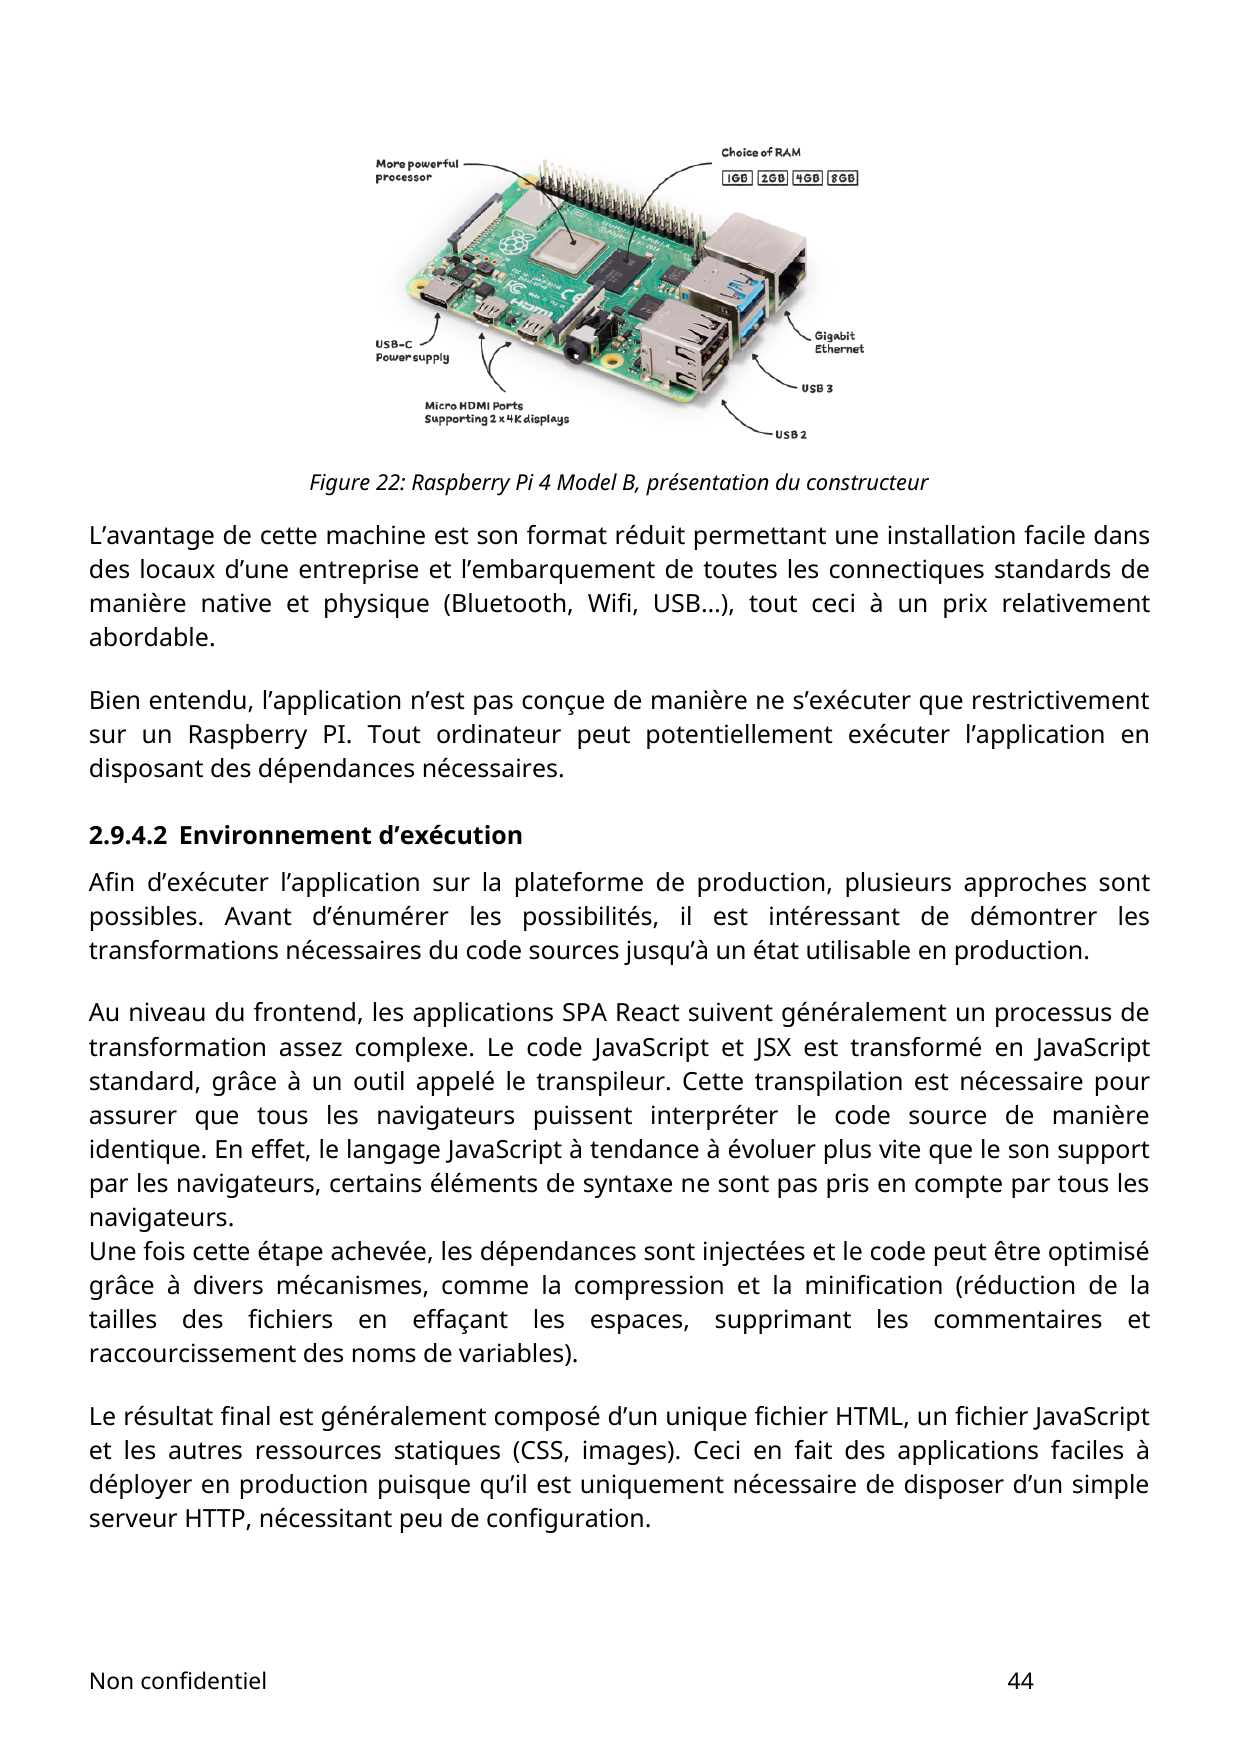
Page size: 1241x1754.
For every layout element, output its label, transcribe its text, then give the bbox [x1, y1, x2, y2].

subtitle Environnement d’exécution [89, 818, 1152, 852]
text Au niveau du frontend, les applications SPA React suivent généralement un processus de transformation assez complexe. Le code JavaScript et JSX est transformé en JavaScript standard, grâce à un outil appelé le transpileur. Cette transpilation est nécessaire pour assurer que tous les navigateurs puissent interpréter le code source de manière identique. En effet, le langage JavaScript à tendance à évoluer plus vite que le son support par les navigateurs, certains éléments de syntaxe ne sont pas pris en compte par tous les navigateurs. [89, 995, 1152, 1233]
text Afin d’exécuter l’application sur la plateforme de production, plusieurs approches sont possibles. Avant d’énumérer les possibilités, il est intéressant de démontrer les transformations nécessaires du code sources jusqu’à un état utilisable en production. [89, 864, 1152, 966]
text L’avantage de cette machine est son format réduit permettant une installation facile dans des locaux d’une entreprise et l’embarquement de toutes les connectiques standards de manière native et physique (Bluetooth, Wifi, USB…), tout ceci à un prix relativement abordable. [89, 517, 1152, 654]
picture [376, 147, 864, 439]
text Une fois cette étape achevée, les dépendances sont injectées et le code peut être optimisé grâce à divers mécanismes, comme la compression et la minification (réduction de la tailles des fichiers en effaçant les espaces, supprimant les commentaires et raccourcissement des noms de variables). [89, 1233, 1152, 1370]
text Figure 22: Raspberry Pi 4 Model B, présentation du constructeur [89, 467, 1152, 497]
text Le résultat final est généralement composé d’un unique fichier HTML, un fichier JavaScript et les autres ressources statiques (CSS, images). Ceci en fait des applications faciles à déployer en production puisque qu’il est uniquement nécessaire de disposer d’un simple serveur HTTP, nécessitant peu de configuration. [89, 1398, 1152, 1535]
text Bien entendu, l’application n’est pas conçue de manière ne s’exécuter que restrictivement sur un Raspberry PI. Tout ordinateur peut potentiellement exécuter l’application en disposant des dépendances nécessaires. [89, 682, 1152, 785]
